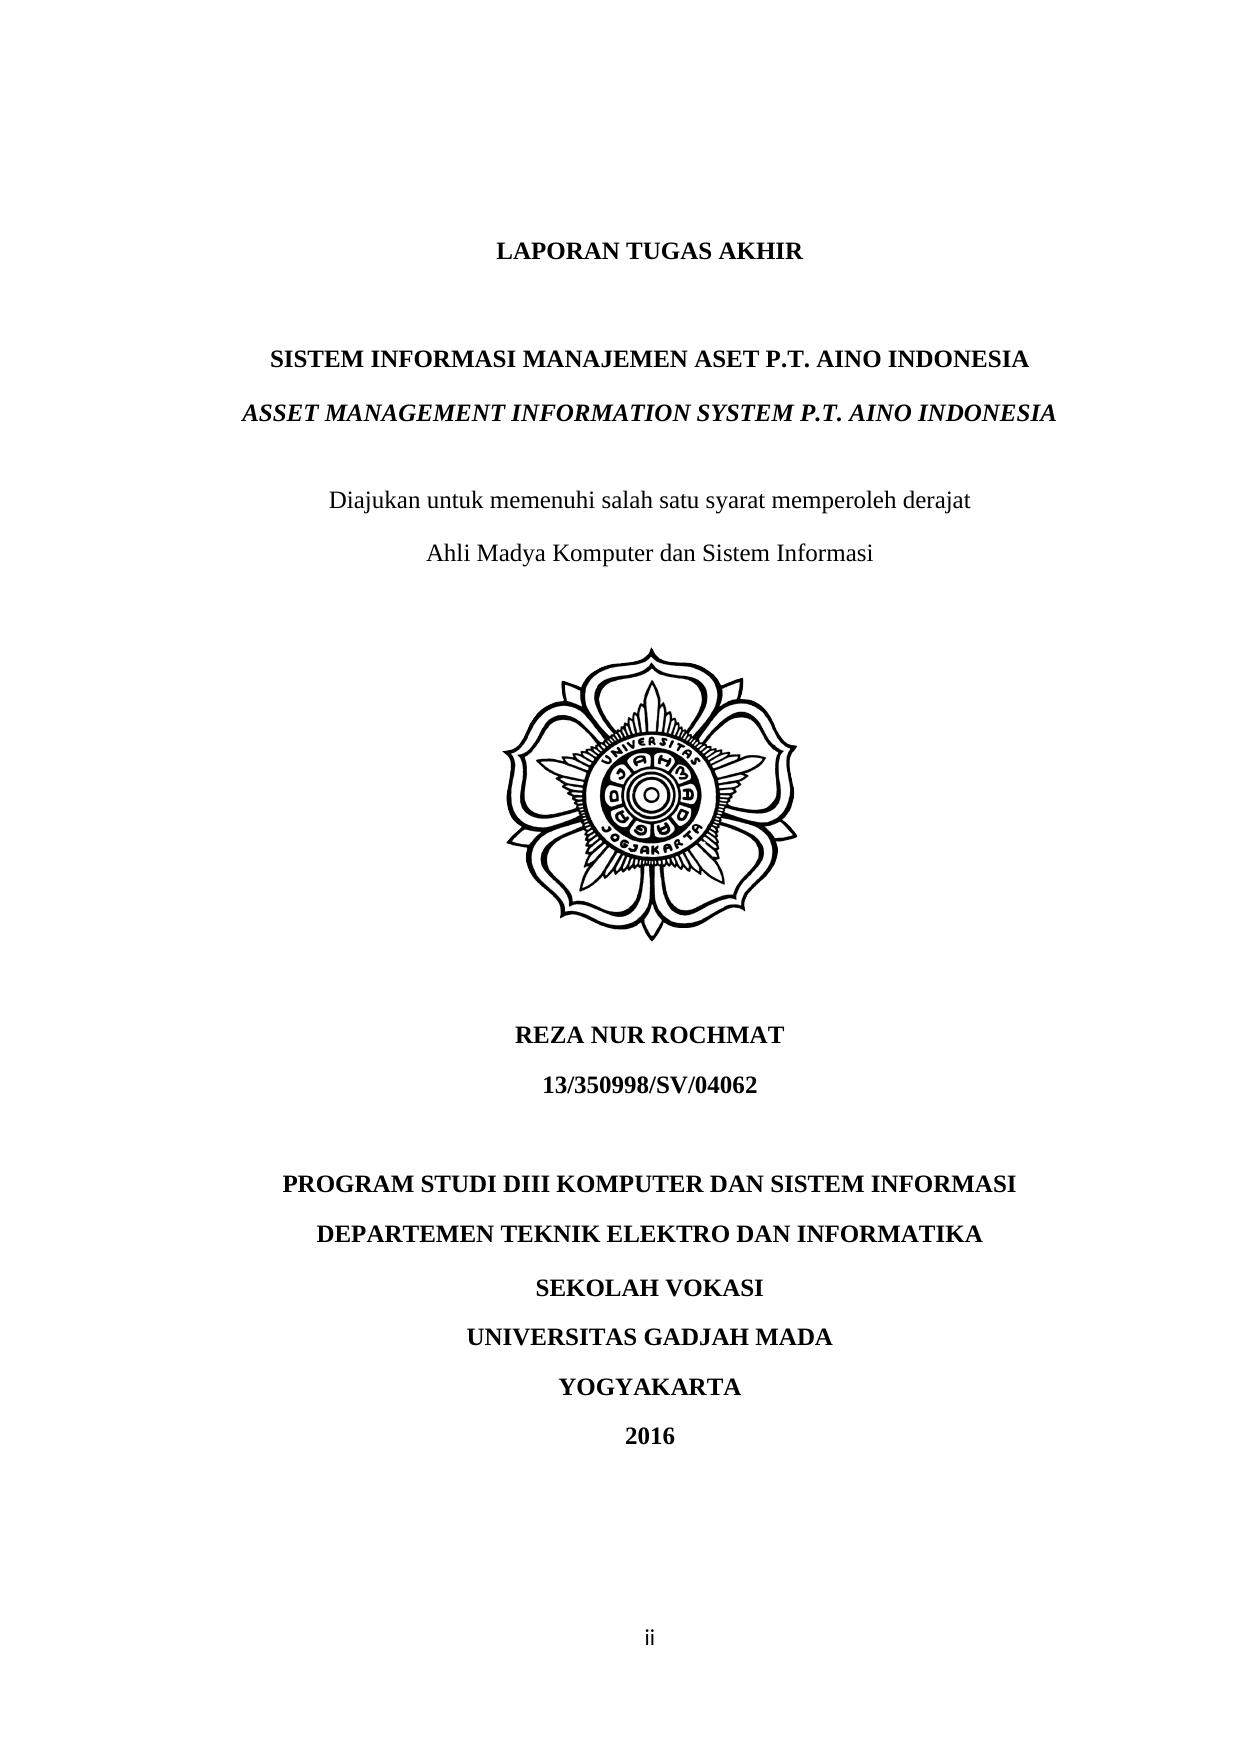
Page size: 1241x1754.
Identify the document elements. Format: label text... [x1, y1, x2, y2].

text REZA NUR ROCHMAT [236, 1020, 1063, 1049]
text ASSET MANAGEMENT INFORMATION SYSTEM P.T. AINO INDONESIA [236, 398, 1063, 427]
text Diajukan untuk memenuhi salah satu syarat memperoleh derajat [236, 485, 1063, 513]
text SISTEM INFORMASI MANAJEMEN ASET P.T. AINO INDONESIA [236, 344, 1063, 373]
text SEKOLAH VOKASI [236, 1273, 1063, 1301]
text Ahli Madya Komputer dan Sistem Informasi [236, 538, 1063, 567]
text UNIVERSITAS GADJAH MADA [236, 1322, 1063, 1351]
text DEPARTEMEN TEKNIK ELEKTRO DAN INFORMATIKA [236, 1219, 1063, 1247]
picture [502, 646, 798, 942]
text 2016 [236, 1421, 1063, 1450]
text PROGRAM STUDI DIII KOMPUTER DAN SISTEM INFORMASI [236, 1169, 1063, 1198]
text LAPORAN TUGAS AKHIR [236, 236, 1063, 265]
text 13/350998/SV/04062 [236, 1070, 1063, 1099]
text YOGYAKARTA [236, 1372, 1063, 1401]
